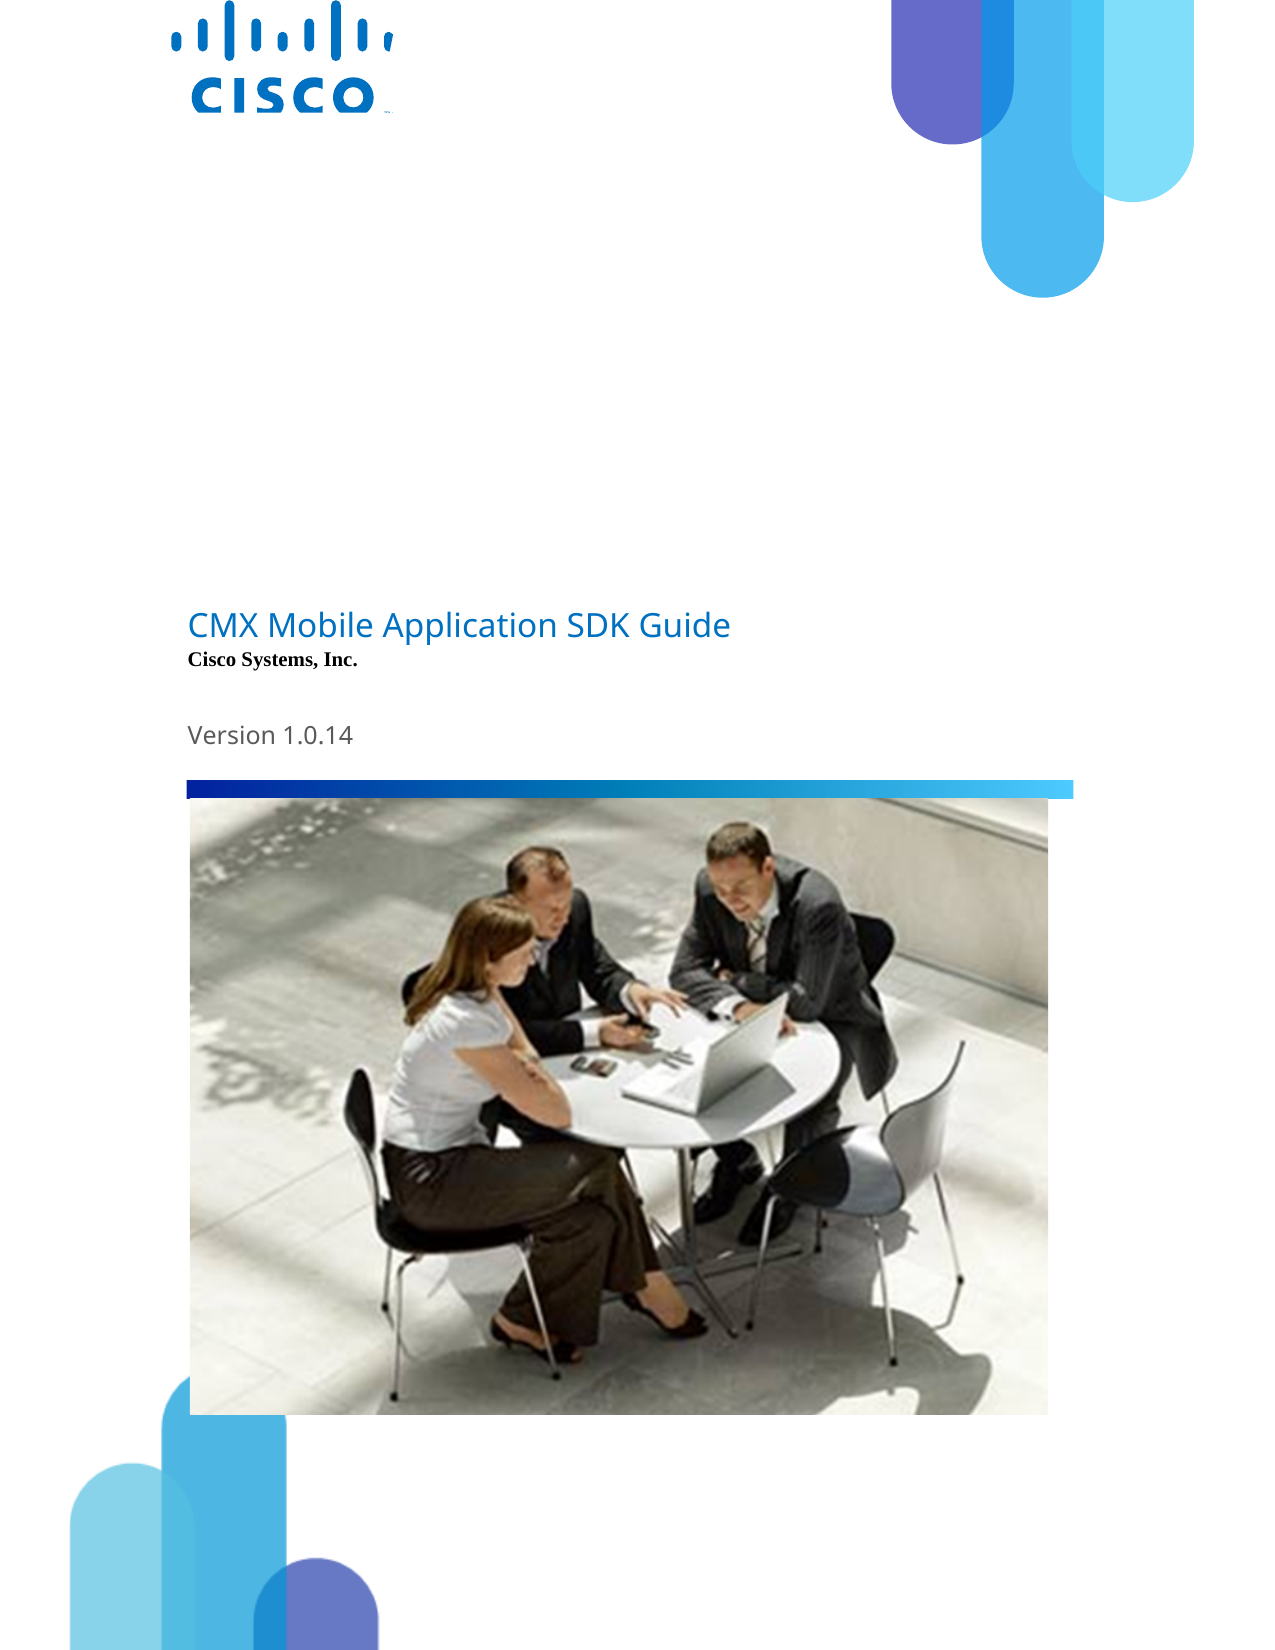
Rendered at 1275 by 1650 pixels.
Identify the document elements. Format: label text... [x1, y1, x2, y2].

text Cisco Systems, Inc. [187, 647, 1125, 671]
picture [69, 1365, 381, 1650]
text Version 1.0.14 [187, 718, 1125, 752]
title CMX Mobile Application SDK Guide [187, 306, 1125, 647]
